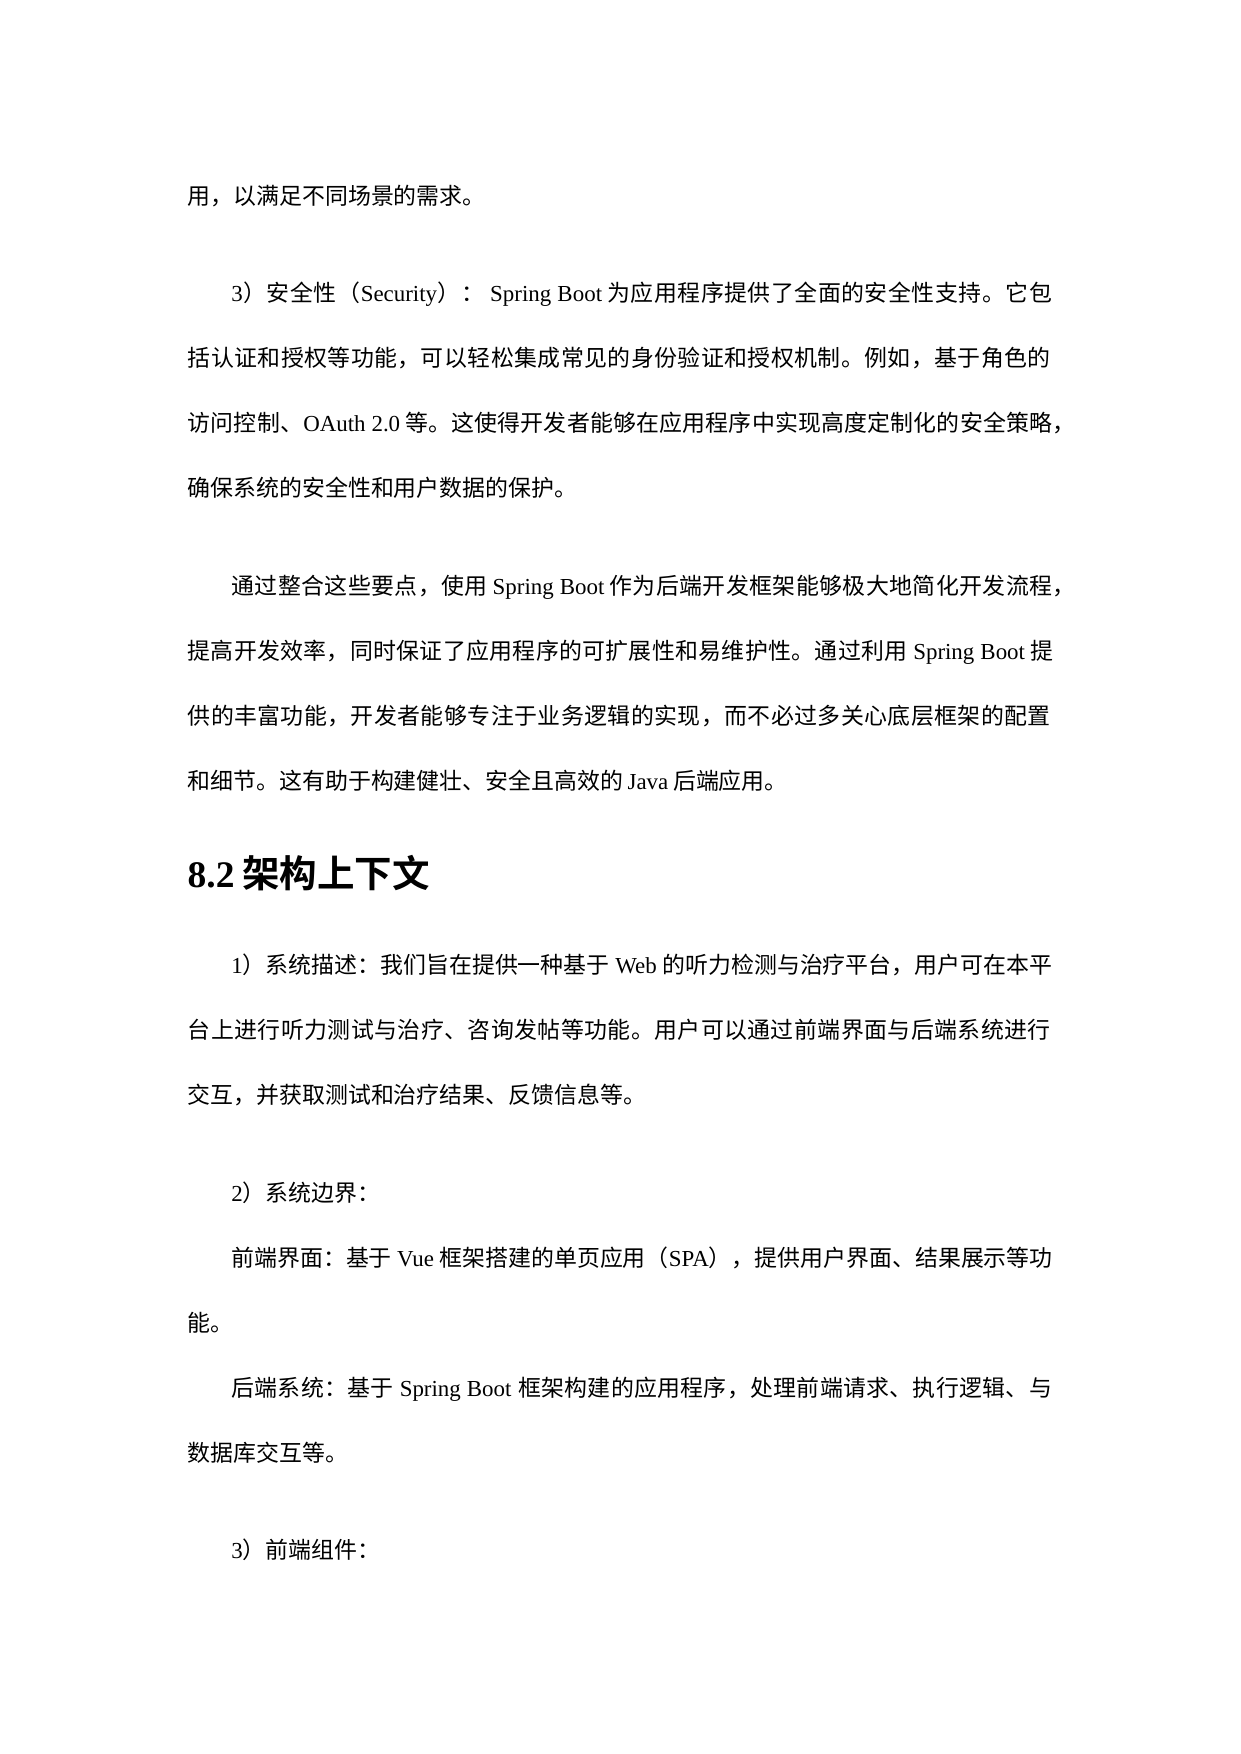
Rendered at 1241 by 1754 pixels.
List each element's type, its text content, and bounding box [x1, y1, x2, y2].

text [187, 162, 1053, 227]
text 2）系统边界： [187, 1159, 1053, 1224]
text 前端界面：基于 Vue 框架搭建的单页应用（SPA），提供用户界面、结果展示等功能。 [187, 1224, 1053, 1354]
text 1）系统描述：我们旨在提供一种基于 Web 的听力检测与治疗平台，用户可在本平台上进行听力测试与治疗、咨询发帖等功能。用户可以通过前端界面与后端系统进行交互，并获取测试和治疗结果、反馈信息等。 [187, 931, 1053, 1126]
text 后端系统：基于 Spring Boot 框架构建的应用程序，处理前端请求、执行逻辑、与数据库交互等。 [187, 1354, 1053, 1484]
text 通过整合这些要点，使用Spring Boot作为后端开发框架能够极大地简化开发流程，提高开发效率，同时保证了应用程序的可扩展性和易维护性。通过利用Spring Boot提供的丰富功能，开发者能够专注于业务逻辑的实现，而不必过多关心底层框架的配置和细节。这有助于构建健壮、安全且高效的Java后端应用。 [187, 552, 1053, 812]
text 3）安全性（Security）： Spring Boot为应用程序提供了全面的安全性支持。它包括认证和授权等功能，可以轻松集成常见的身份验证和授权机制。例如，基于角色的访问控制、OAuth 2.0等。这使得开发者能够在应用程序中实现高度定制化的安全策略，确保系统的安全性和用户数据的保护。 [187, 259, 1053, 519]
text 3）前端组件： [187, 1516, 1053, 1581]
subtitle 8.2架构上下文 [187, 839, 1053, 904]
